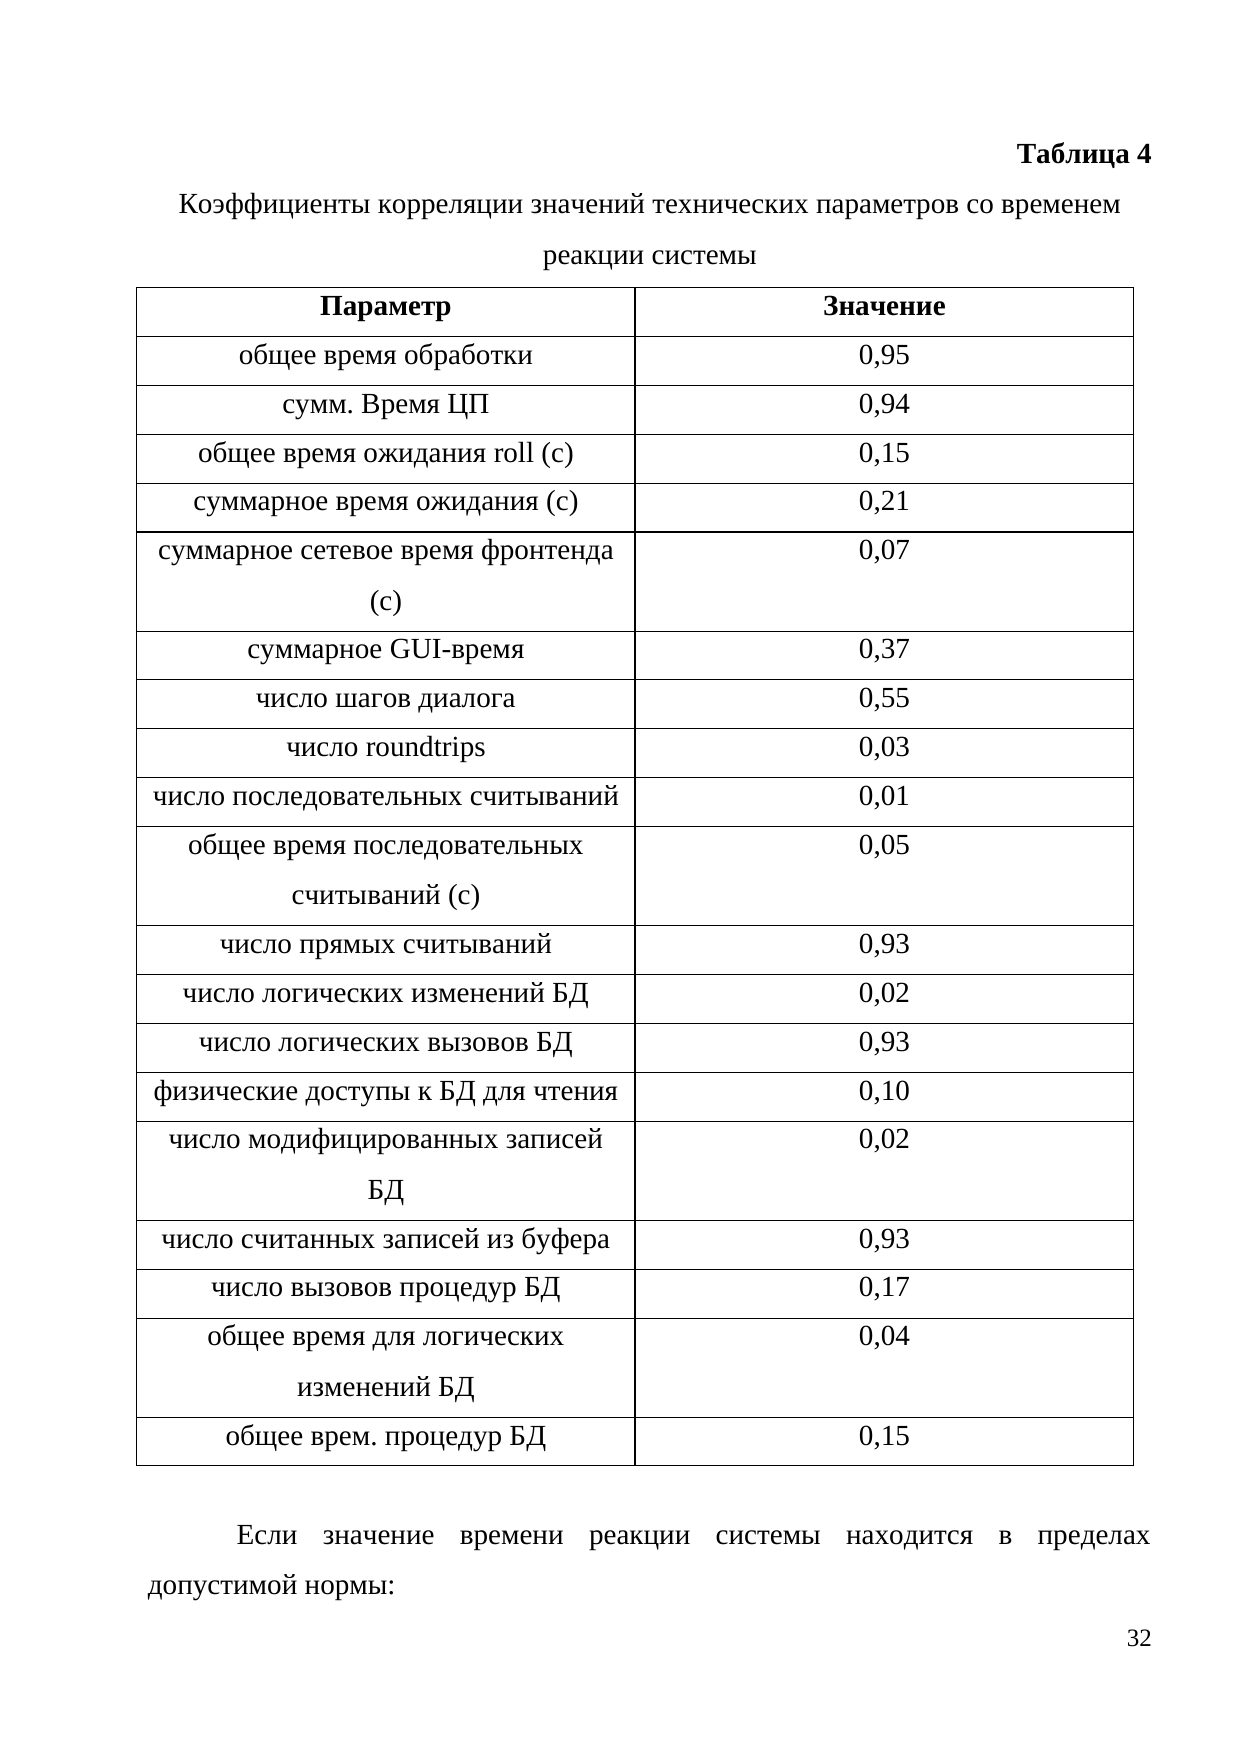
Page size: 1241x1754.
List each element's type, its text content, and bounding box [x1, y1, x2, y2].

table_cell 0,02 [636, 1122, 1133, 1220]
table_header Значение [636, 288, 1133, 336]
table_cell 0,95 [636, 337, 1133, 385]
table_cell 0,15 [636, 435, 1133, 482]
table_cell 0,15 [636, 1418, 1133, 1465]
table_cell общее время ожидания roll (с) [137, 435, 634, 482]
table_cell число модифицированных записей БД [137, 1122, 634, 1220]
list Коэффициенты корреляции значений технических параметров со временем реакции системы [148, 186, 1152, 270]
table_cell общее время обработки [137, 337, 634, 385]
table_cell 0,02 [636, 975, 1133, 1023]
table_cell число шагов диалога [137, 680, 634, 728]
table_cell суммарное время ожидания (с) [137, 484, 634, 531]
table_cell 0,37 [636, 632, 1133, 679]
table_cell 0,94 [636, 386, 1133, 434]
table_cell 0,55 [636, 680, 1133, 728]
table_cell число логических изменений БД [137, 975, 634, 1023]
table_cell число считанных записей из буфера [137, 1221, 634, 1268]
table_cell 0,07 [636, 533, 1133, 631]
list Таблица 4 [148, 136, 1152, 170]
table_cell 0,04 [636, 1319, 1133, 1417]
table_cell 0,03 [636, 729, 1133, 777]
table_cell общее врем. процедур БД [137, 1418, 634, 1465]
table_header Параметр [137, 288, 634, 336]
table_cell физические доступы к БД для чтения [137, 1073, 634, 1121]
list Если значение времени реакции системы находится в пределах допустимой нормы: [148, 1517, 1152, 1601]
table_cell 0,17 [636, 1270, 1133, 1317]
table_cell число прямых считываний [137, 926, 634, 974]
table_cell число последовательных считываний [137, 778, 634, 826]
table_cell общее время для логических изменений БД [137, 1319, 634, 1417]
table_cell число вызовов процедур БД [137, 1270, 634, 1317]
table_cell суммарное сетевое время фронтенда (с) [137, 533, 634, 631]
table_cell 0,93 [636, 1221, 1133, 1268]
table_cell 0,93 [636, 1024, 1133, 1072]
table_cell 0,93 [636, 926, 1133, 974]
table_cell общее время последовательных считываний (с) [137, 827, 634, 925]
table_cell суммарное GUI-время [137, 632, 634, 679]
table_cell сумм. Время ЦП [137, 386, 634, 434]
table_cell 0,05 [636, 827, 1133, 925]
table_cell число логических вызовов БД [137, 1024, 634, 1072]
table_cell число roundtrips [137, 729, 634, 777]
table_cell 0,10 [636, 1073, 1133, 1121]
table_cell 0,01 [636, 778, 1133, 826]
table_cell 0,21 [636, 484, 1133, 531]
